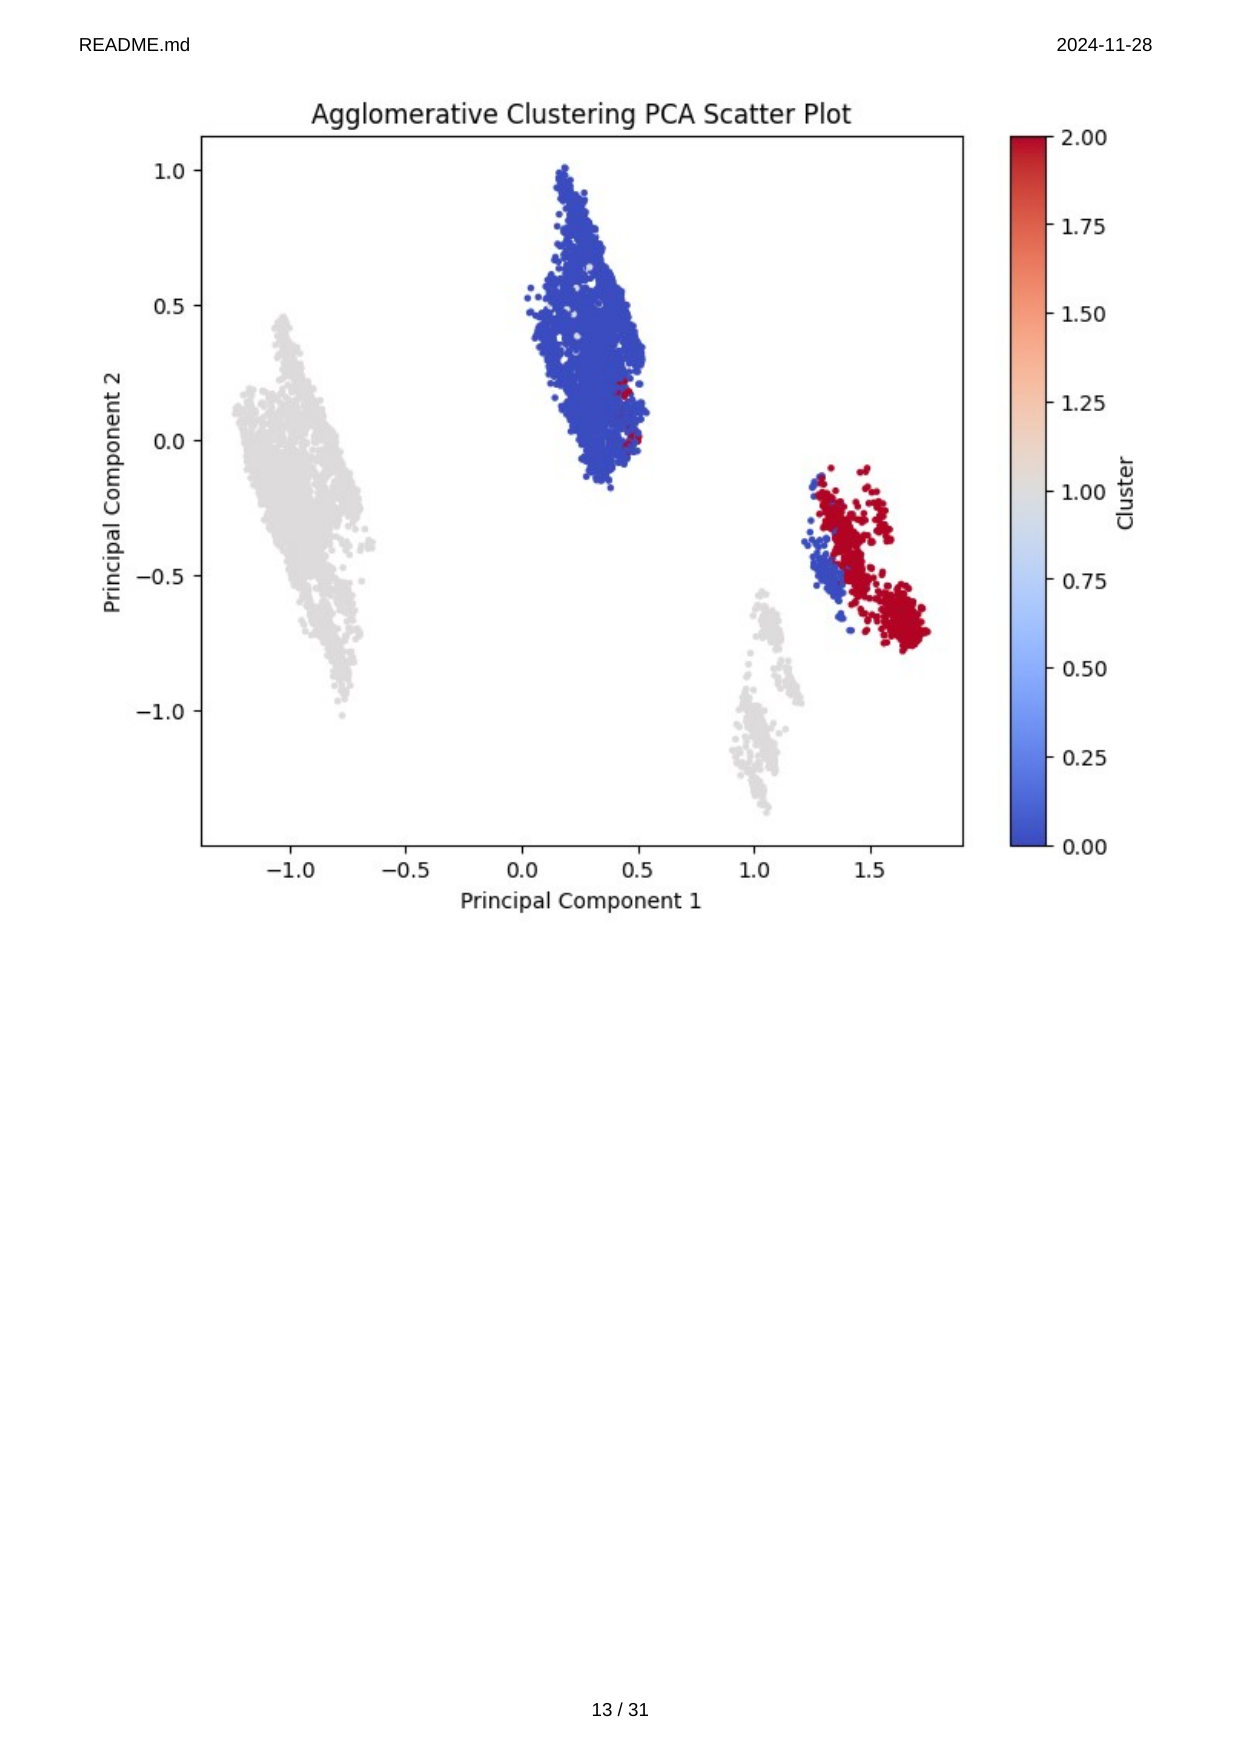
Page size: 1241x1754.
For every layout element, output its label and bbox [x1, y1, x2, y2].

picture [89, 87, 1153, 927]
